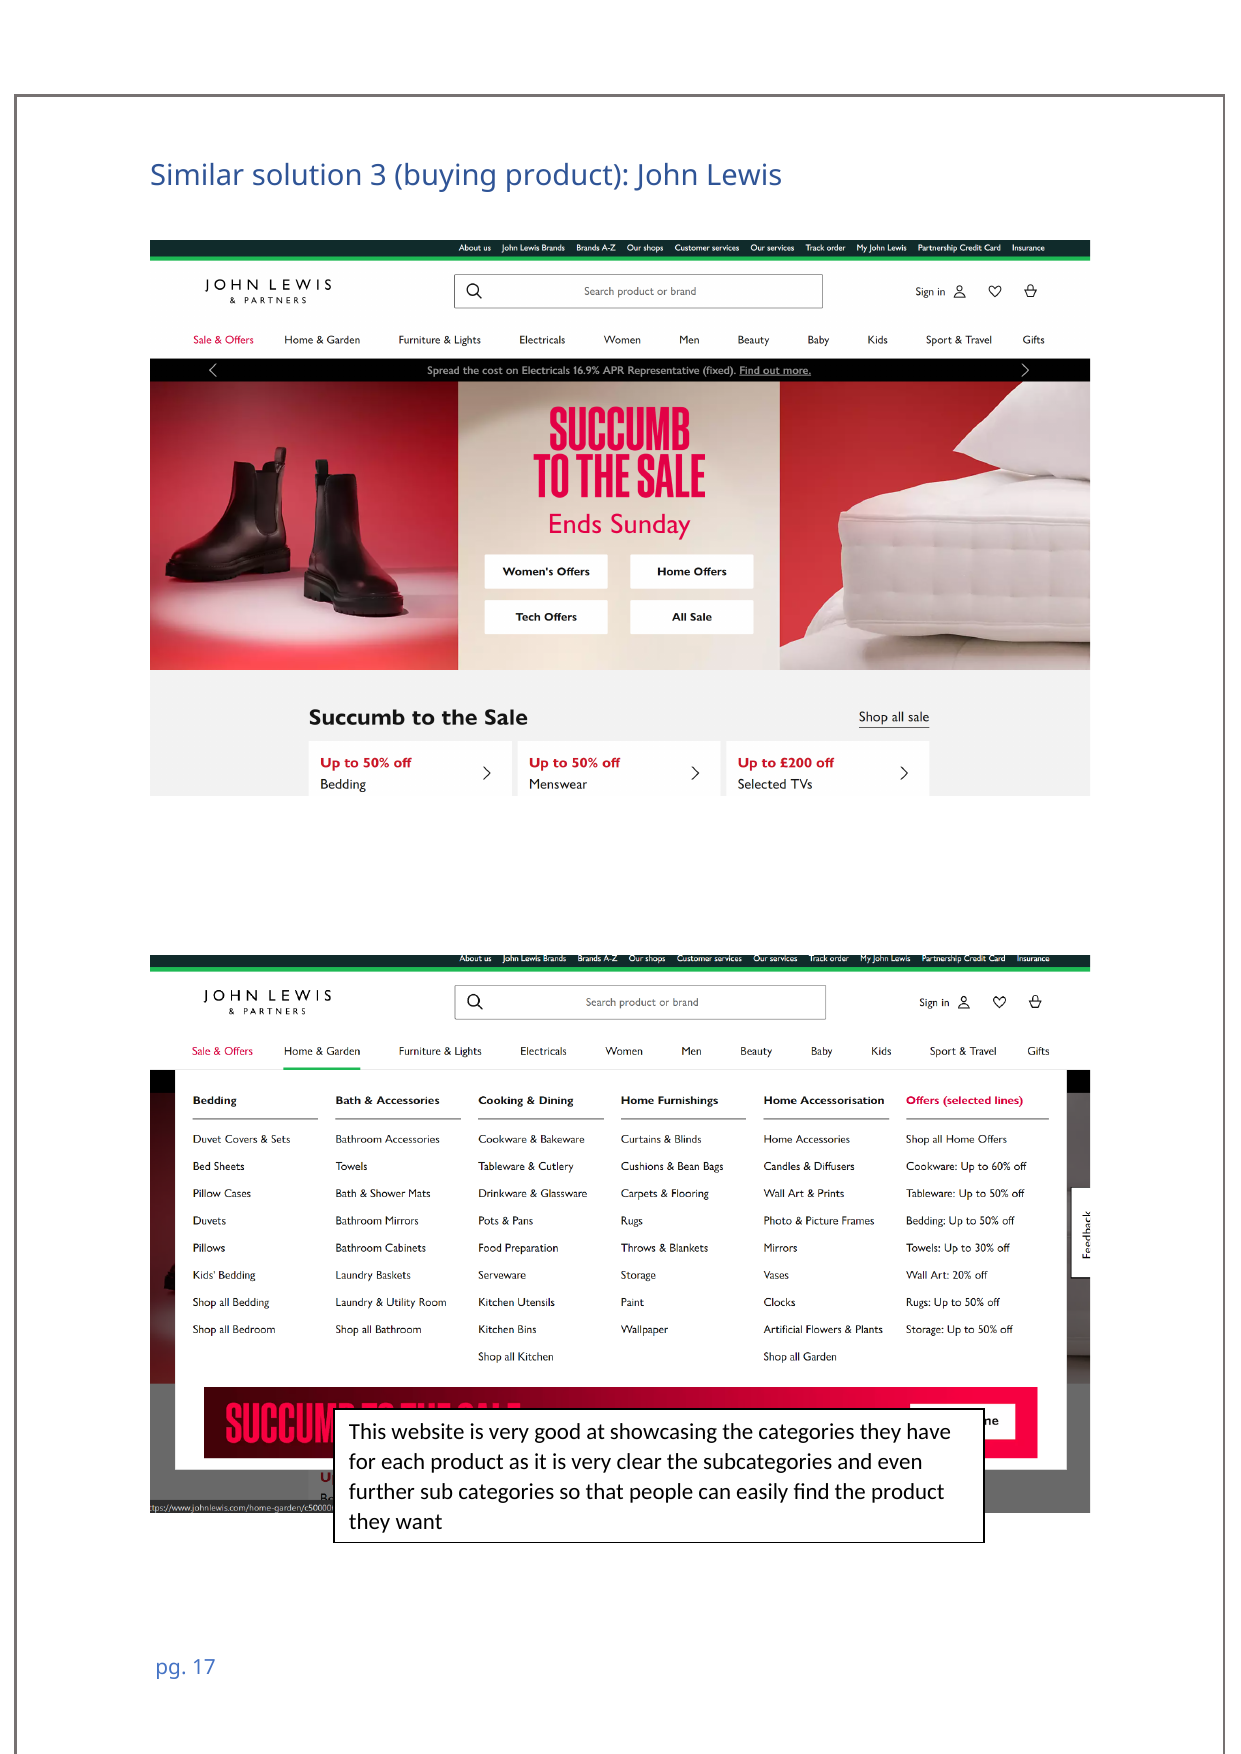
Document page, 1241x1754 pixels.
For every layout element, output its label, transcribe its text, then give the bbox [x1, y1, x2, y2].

subtitle Similar solution 3 (buying product): John Lewis [150, 154, 1090, 194]
picture [150, 955, 1091, 1513]
picture [150, 240, 1091, 796]
